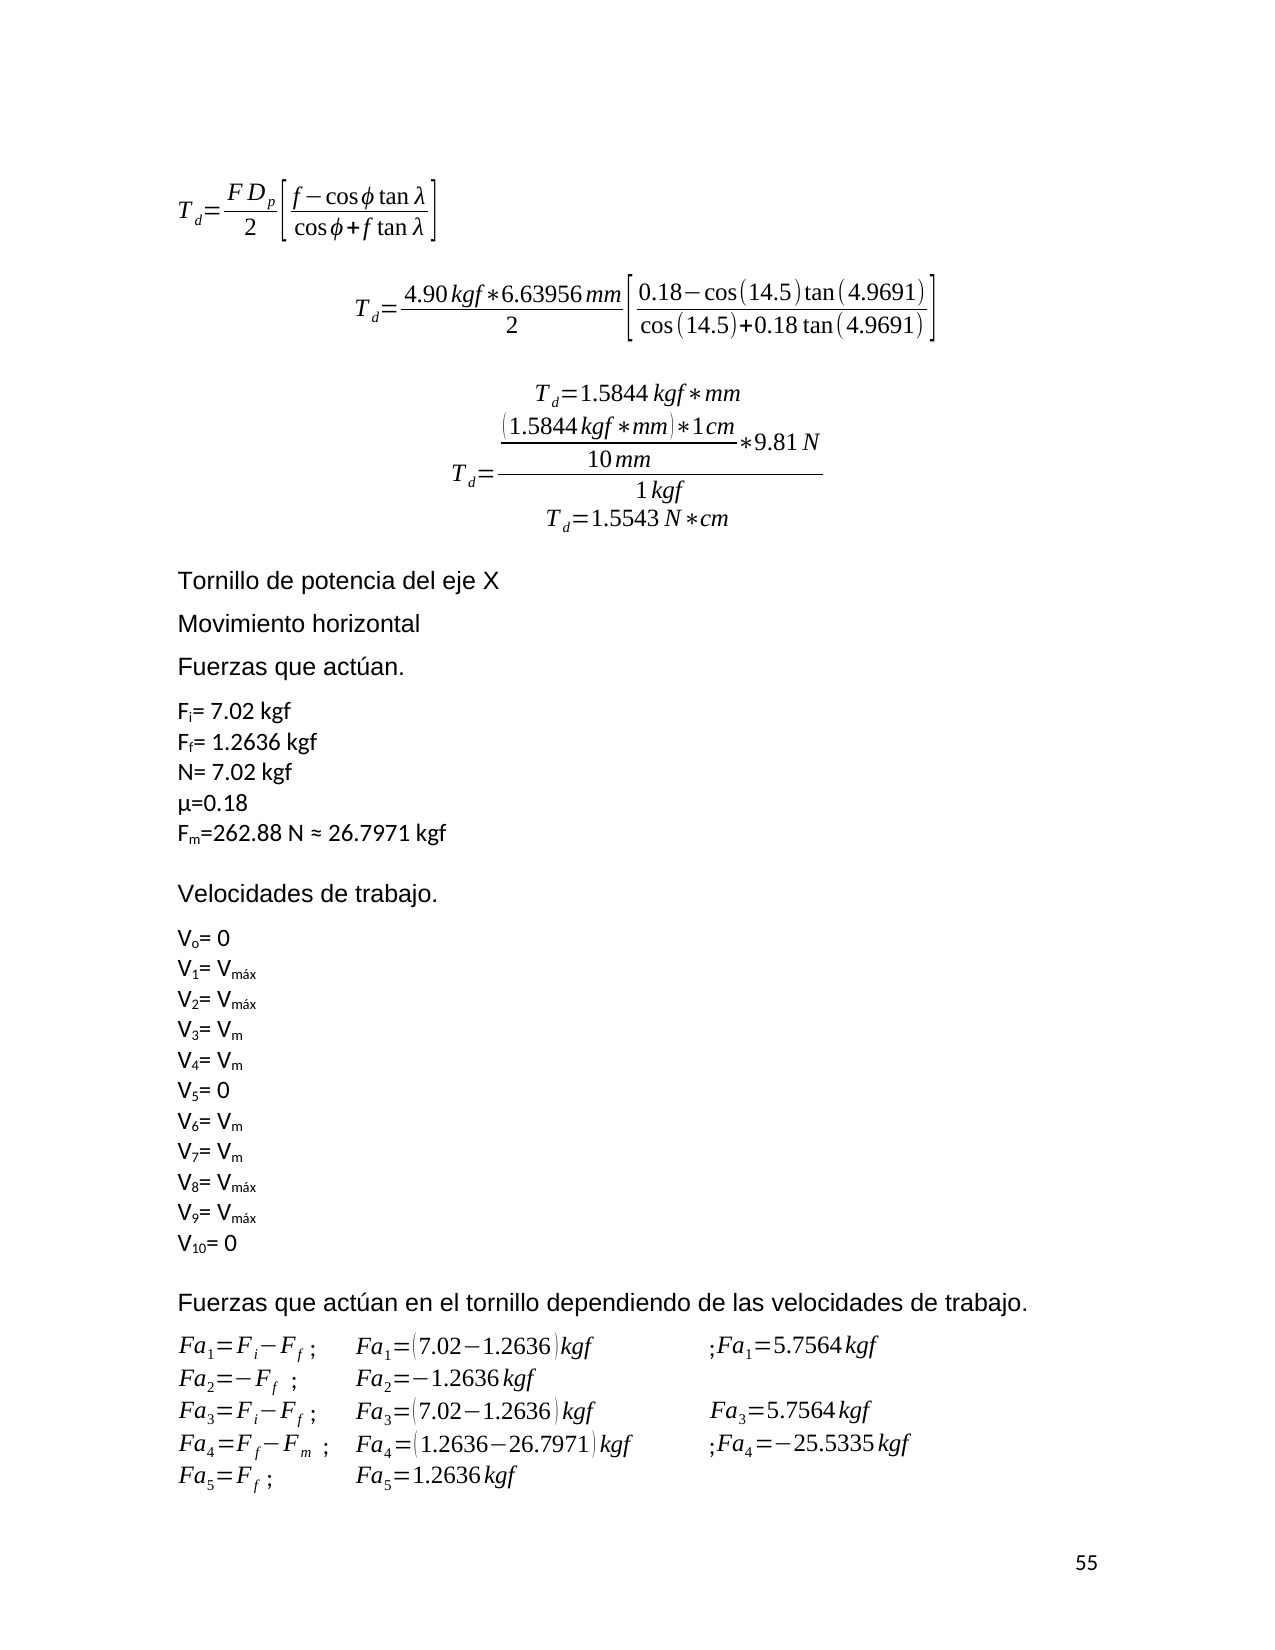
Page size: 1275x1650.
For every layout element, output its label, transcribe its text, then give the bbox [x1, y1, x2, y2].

text Fuerzas que actúan en el tornillo dependiendo de las velocidades de trabajo. [177, 1288, 1098, 1317]
text Fm=262.88 N ≈ 26.7971 kgf [177, 818, 1098, 848]
text Velocidades de trabajo. [177, 879, 1098, 907]
text ; [177, 1462, 1098, 1494]
text µ=0.18 [177, 787, 1098, 818]
text Fuerzas que actúan. [177, 652, 1098, 681]
text ; ; [177, 1429, 1098, 1462]
text V1= Vmáx [177, 952, 1098, 983]
text Movimiento horizontal [177, 609, 1098, 638]
text V2= Vmáx [177, 983, 1098, 1013]
text V10= 0 [177, 1227, 1098, 1257]
text V4= Vm [177, 1044, 1098, 1074]
text V7= Vm [177, 1135, 1098, 1166]
text Ff= 1.2636 kgf [177, 726, 1098, 757]
text V9= Vmáx [177, 1196, 1098, 1227]
text Fi= 7.02 kgf [177, 696, 1098, 726]
text Vo= 0 [177, 922, 1098, 952]
text V6= Vm [177, 1105, 1098, 1135]
text ; [177, 1396, 1098, 1429]
text V5= 0 [177, 1074, 1098, 1105]
text V8= Vmáx [177, 1166, 1098, 1196]
text Tornillo de potencia del eje X [177, 566, 1098, 595]
text ; [177, 1364, 1098, 1396]
text ; ; [177, 1331, 1098, 1364]
text N= 7.02 kgf [177, 757, 1098, 787]
text V3= Vm [177, 1013, 1098, 1044]
